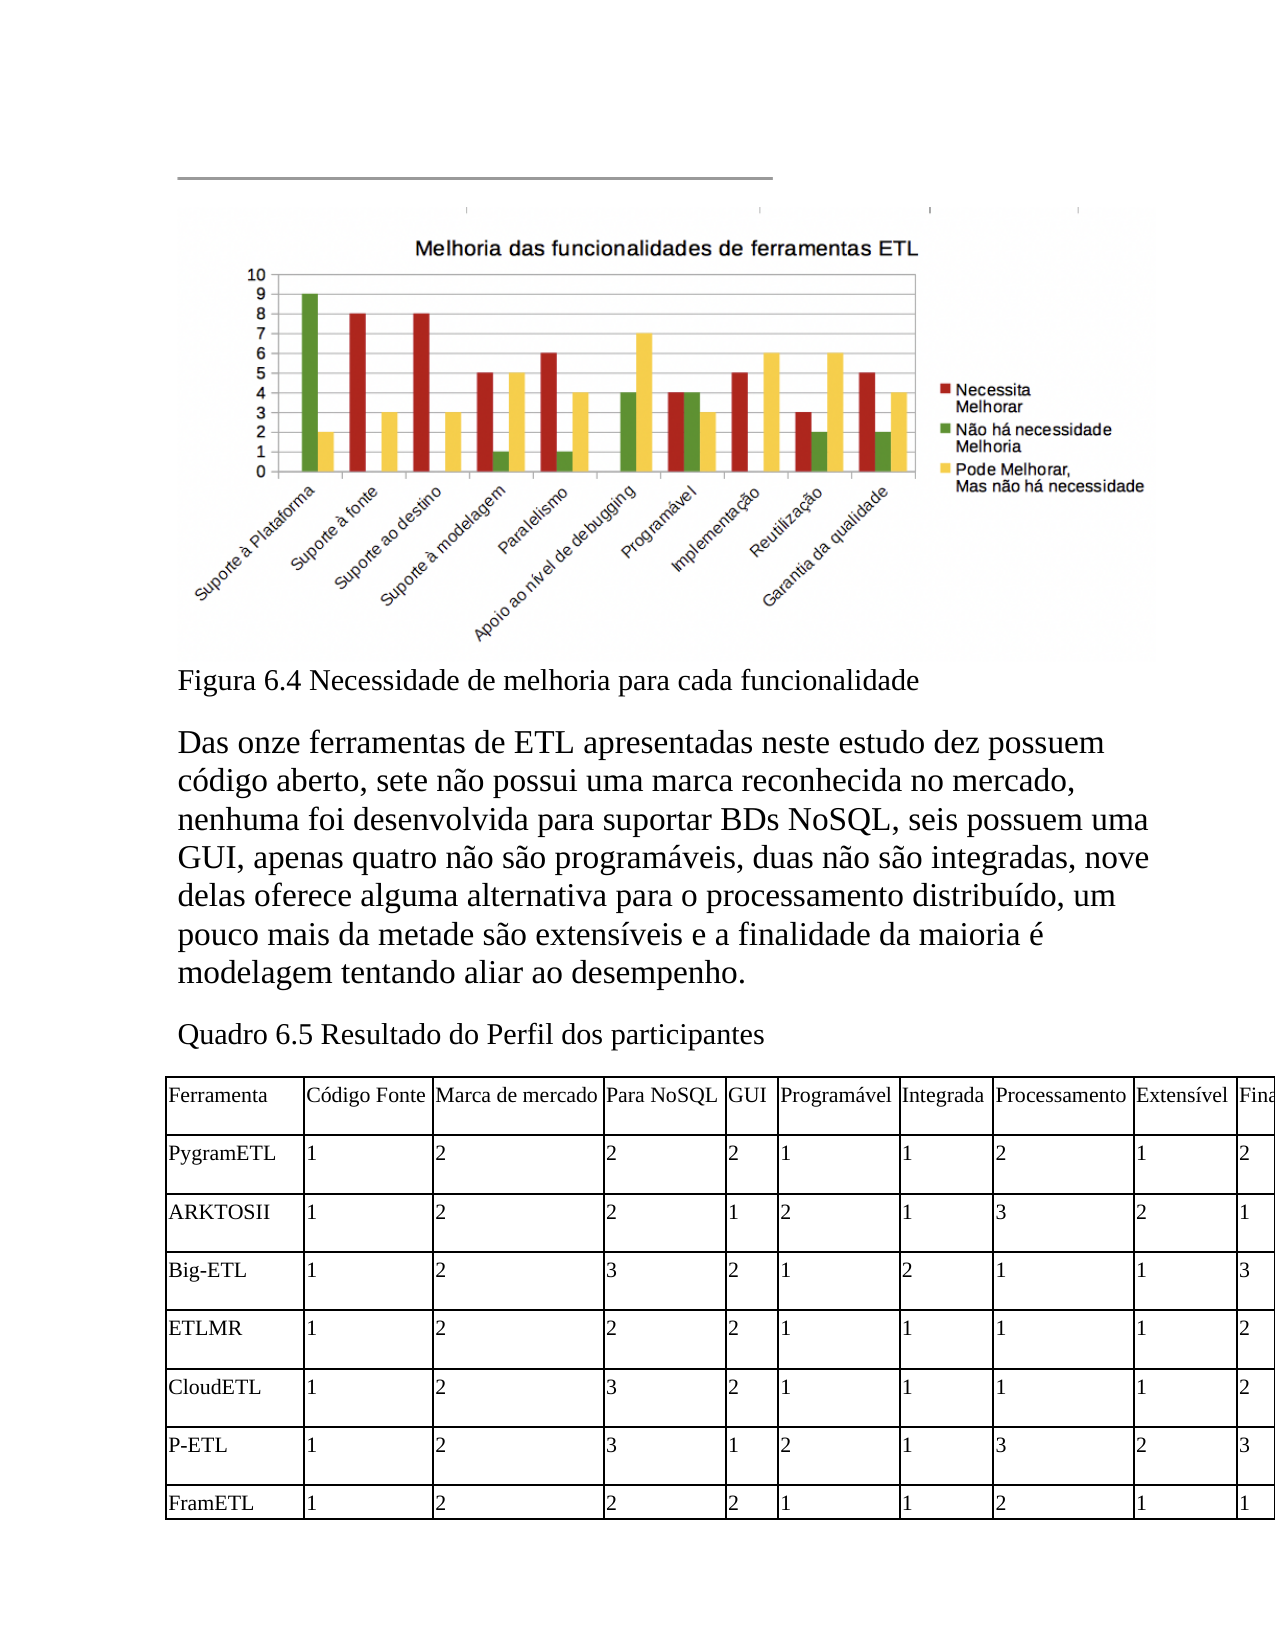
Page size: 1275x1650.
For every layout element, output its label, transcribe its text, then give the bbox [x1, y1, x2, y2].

picture [177, 207, 1157, 662]
table_cell 2 [1135, 1428, 1236, 1484]
table_cell 1 [1135, 1486, 1236, 1518]
table_cell 1 [727, 1195, 777, 1251]
table_cell 1 [305, 1136, 432, 1193]
table_cell 1 [1135, 1311, 1236, 1368]
table_header GUI [727, 1078, 777, 1134]
table_cell 2 [727, 1370, 777, 1426]
table_cell 1 [994, 1311, 1133, 1368]
table_cell 1 [305, 1370, 432, 1426]
table_cell 1 [305, 1195, 432, 1251]
table_cell ETLMR [167, 1311, 303, 1368]
table_cell 2 [994, 1486, 1133, 1518]
table_cell 1 [1135, 1370, 1236, 1426]
table_cell PygramETL [167, 1136, 303, 1193]
table_cell 1 [779, 1136, 899, 1193]
table_cell 3 [994, 1195, 1133, 1251]
table_cell 2 [779, 1195, 899, 1251]
table_cell 2 [434, 1253, 603, 1309]
table_cell 1 [305, 1428, 432, 1484]
table_cell 1 [994, 1253, 1133, 1309]
table_cell 2 [605, 1136, 725, 1193]
text Figura 6.4 Necessidade de melhoria para cada funcionalidade [177, 662, 1157, 697]
table_cell 1 [779, 1311, 899, 1368]
table_cell 1 [901, 1428, 992, 1484]
table_cell 2 [727, 1486, 777, 1518]
table_cell 2 [434, 1428, 603, 1484]
table_header Marca de mercado [434, 1078, 603, 1134]
table_cell 1 [994, 1370, 1133, 1426]
table_header Extensível [1135, 1078, 1236, 1134]
table_cell 1 [901, 1136, 992, 1193]
table_header Finalidade [1238, 1078, 1274, 1134]
table_cell 2 [994, 1136, 1133, 1193]
table_cell 1 [779, 1370, 899, 1426]
table_header Código Fonte [305, 1078, 432, 1134]
table_cell 2 [605, 1195, 725, 1251]
table_cell 1 [727, 1428, 777, 1484]
table_cell 3 [1238, 1428, 1274, 1484]
table_cell 2 [727, 1136, 777, 1193]
table_cell 2 [779, 1428, 899, 1484]
table_cell 2 [727, 1253, 777, 1309]
table_cell 1 [901, 1311, 992, 1368]
table_header Ferramenta [167, 1078, 303, 1134]
table_cell 1 [305, 1311, 432, 1368]
table_header Para NoSQL [605, 1078, 725, 1134]
table_cell 3 [605, 1370, 725, 1426]
table_cell 1 [305, 1486, 432, 1518]
table_cell 1 [779, 1486, 899, 1518]
table_cell P-ETL [167, 1428, 303, 1484]
table_cell 3 [994, 1428, 1133, 1484]
table_cell ARKTOSII [167, 1195, 303, 1251]
table_cell 1 [1135, 1253, 1236, 1309]
table_header Integrada [901, 1078, 992, 1134]
table_cell CloudETL [167, 1370, 303, 1426]
table_cell 2 [1238, 1311, 1274, 1368]
table_cell 2 [901, 1253, 992, 1309]
table_cell 2 [727, 1311, 777, 1368]
table_cell 1 [779, 1253, 899, 1309]
table_cell 2 [605, 1311, 725, 1368]
table_cell 1 [1238, 1486, 1274, 1518]
table_cell 1 [901, 1195, 992, 1251]
table_cell 2 [434, 1370, 603, 1426]
table_header Processamento [994, 1078, 1133, 1134]
table_cell 1 [901, 1486, 992, 1518]
table_cell FramETL [167, 1486, 303, 1518]
table_cell 3 [605, 1253, 725, 1309]
table_header Programável [779, 1078, 899, 1134]
table_cell 2 [434, 1311, 603, 1368]
table_cell 2 [434, 1195, 603, 1251]
table_cell 3 [1238, 1253, 1274, 1309]
text Das onze ferramentas de ETL apresentadas neste estudo dez possuem código aberto, sete não possui uma marca reconhecida no mercado, nenhuma foi desenvolvida para suportar BDs NoSQL, seis possuem uma GUI, apenas quatro não são programáveis, duas não são integradas, nove delas oferece alguma alternativa para o processamento distribuído, um pouco mais da metade são extensíveis e a finalidade da maioria é modelagem tentando aliar ao desempenho. [177, 722, 1157, 991]
table_cell 1 [1135, 1136, 1236, 1193]
table_cell 1 [901, 1370, 992, 1426]
table_cell 2 [434, 1486, 603, 1518]
table_cell Big-ETL [167, 1253, 303, 1309]
table_cell 1 [1238, 1195, 1274, 1251]
table_cell 1 [305, 1253, 432, 1309]
table_cell 2 [1135, 1195, 1236, 1251]
table_cell 2 [1238, 1136, 1274, 1193]
table_cell 2 [434, 1136, 603, 1193]
table_cell 3 [605, 1428, 725, 1484]
table_cell 2 [605, 1486, 725, 1518]
table_cell 2 [1238, 1370, 1274, 1426]
text Quadro 6.5 Resultado do Perfil dos participantes [177, 1016, 1157, 1051]
